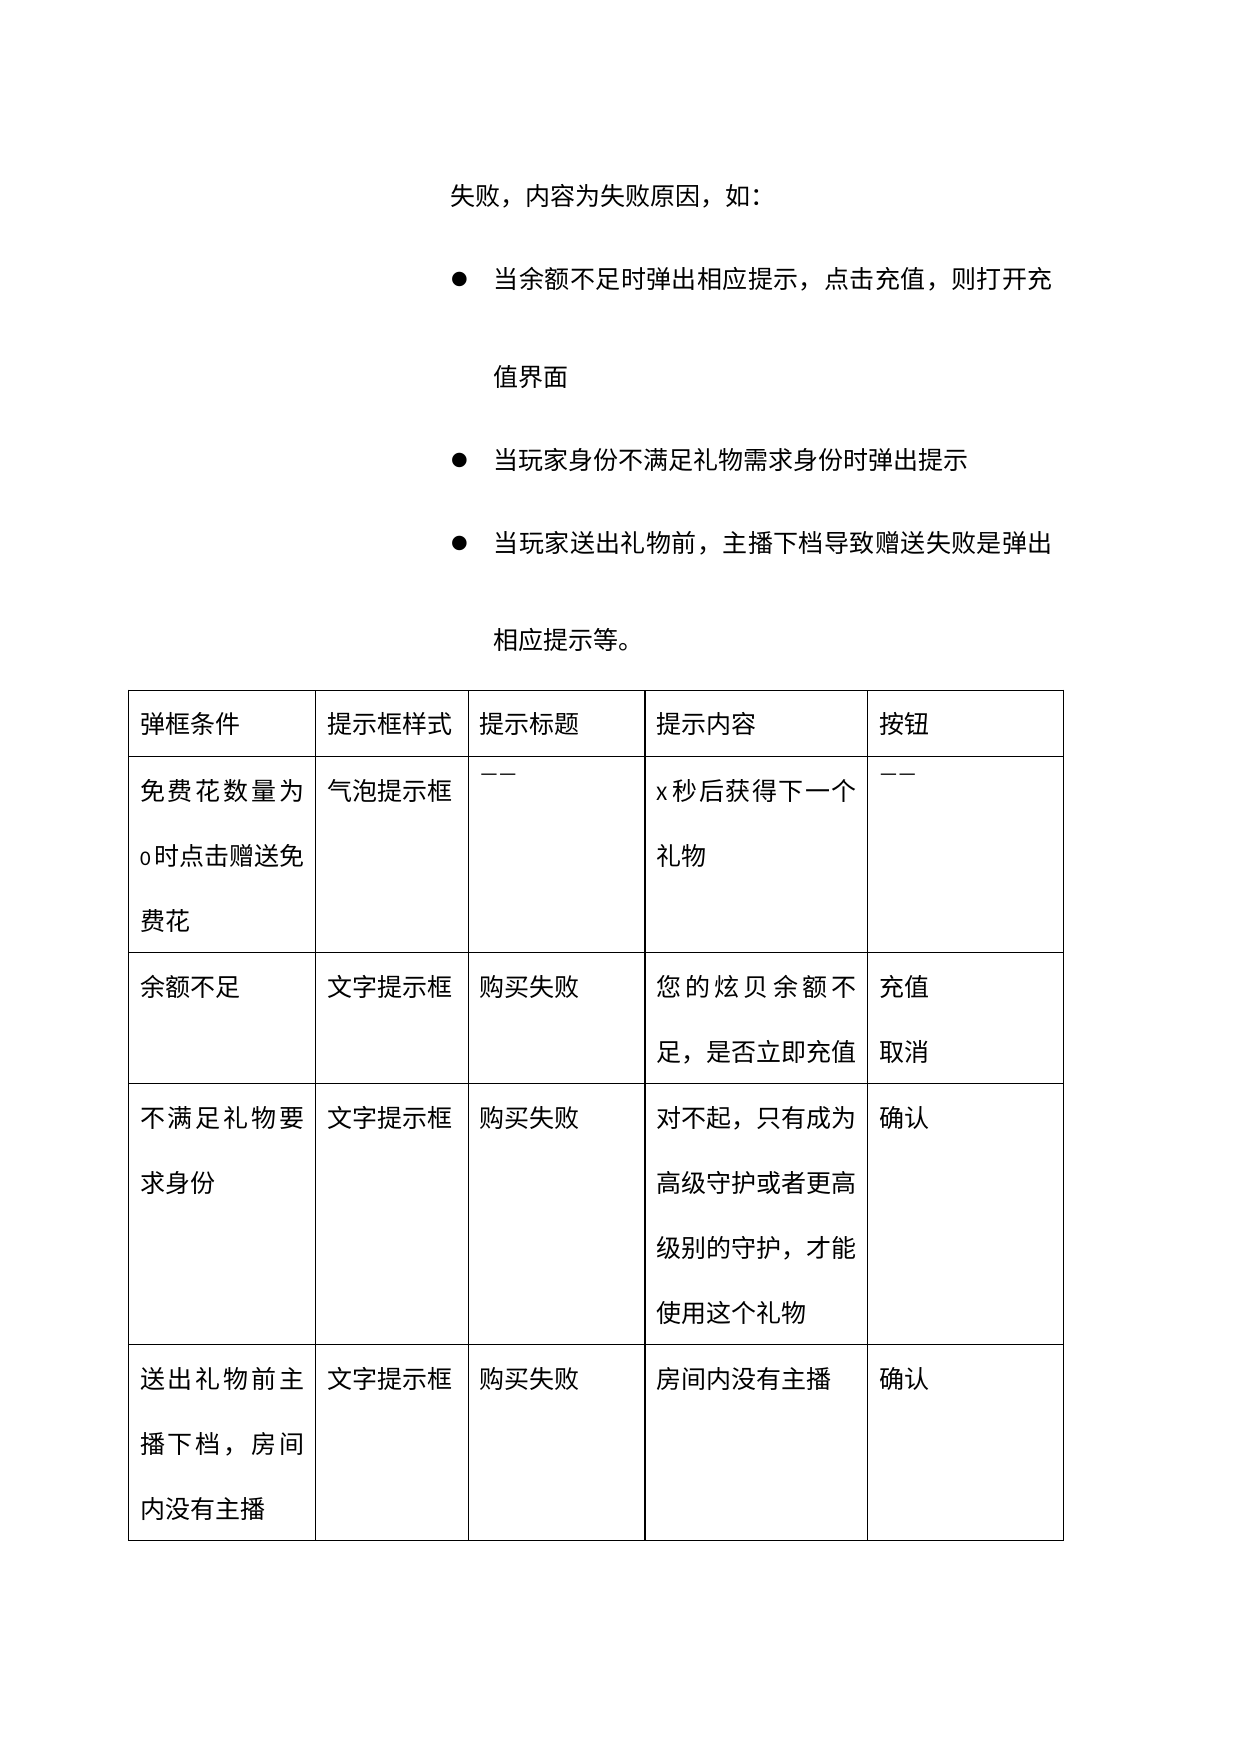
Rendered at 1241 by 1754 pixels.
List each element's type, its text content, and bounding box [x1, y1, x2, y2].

table_cell 气泡提示框 [316, 757, 468, 952]
table_header 提示内容 [646, 691, 867, 756]
table_cell 您的炫贝余额不足，是否立即充值 [646, 953, 867, 1083]
table_cell 送出礼物前主播下档，房间内没有主播 [129, 1345, 315, 1540]
table_cell 免费花数量为0时点击赠送免费花 [129, 757, 315, 952]
table_cell 确认 [868, 1084, 1063, 1344]
table_cell 购买失败 [469, 1084, 644, 1344]
table_cell 文字提示框 [316, 953, 468, 1083]
table_cell 不满足礼物要求身份 [129, 1084, 315, 1344]
list 当玩家身份不满足礼物需求身份时弹出提示 [450, 426, 1053, 491]
table_header 弹框条件 [129, 691, 315, 756]
table_cell 充值 取消 [868, 953, 1063, 1083]
table_cell 文字提示框 [316, 1084, 468, 1344]
table_cell 文字提示框 [316, 1345, 468, 1540]
list 当余额不足时弹出相应提示，点击充值，则打开充值界面 [450, 245, 1053, 408]
table_header 提示框样式 [316, 691, 468, 756]
table_cell 余额不足 [129, 953, 315, 1083]
table_header 提示标题 [469, 691, 644, 756]
table_cell 房间内没有主播 [646, 1345, 867, 1540]
table_cell —— [469, 757, 644, 952]
table_header 按钮 [868, 691, 1063, 756]
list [406, 162, 1053, 227]
table_cell 确认 [868, 1345, 1063, 1540]
table_cell —— [868, 757, 1063, 952]
table_cell 购买失败 [469, 1345, 644, 1540]
table_cell X秒后获得下一个礼物 [646, 757, 867, 952]
table_cell 购买失败 [469, 953, 644, 1083]
table_cell 对不起，只有成为高级守护或者更高级别的守护，才能使用这个礼物 [646, 1084, 867, 1344]
list 当玩家送出礼物前，主播下档导致赠送失败是弹出相应提示等。 [450, 509, 1053, 671]
